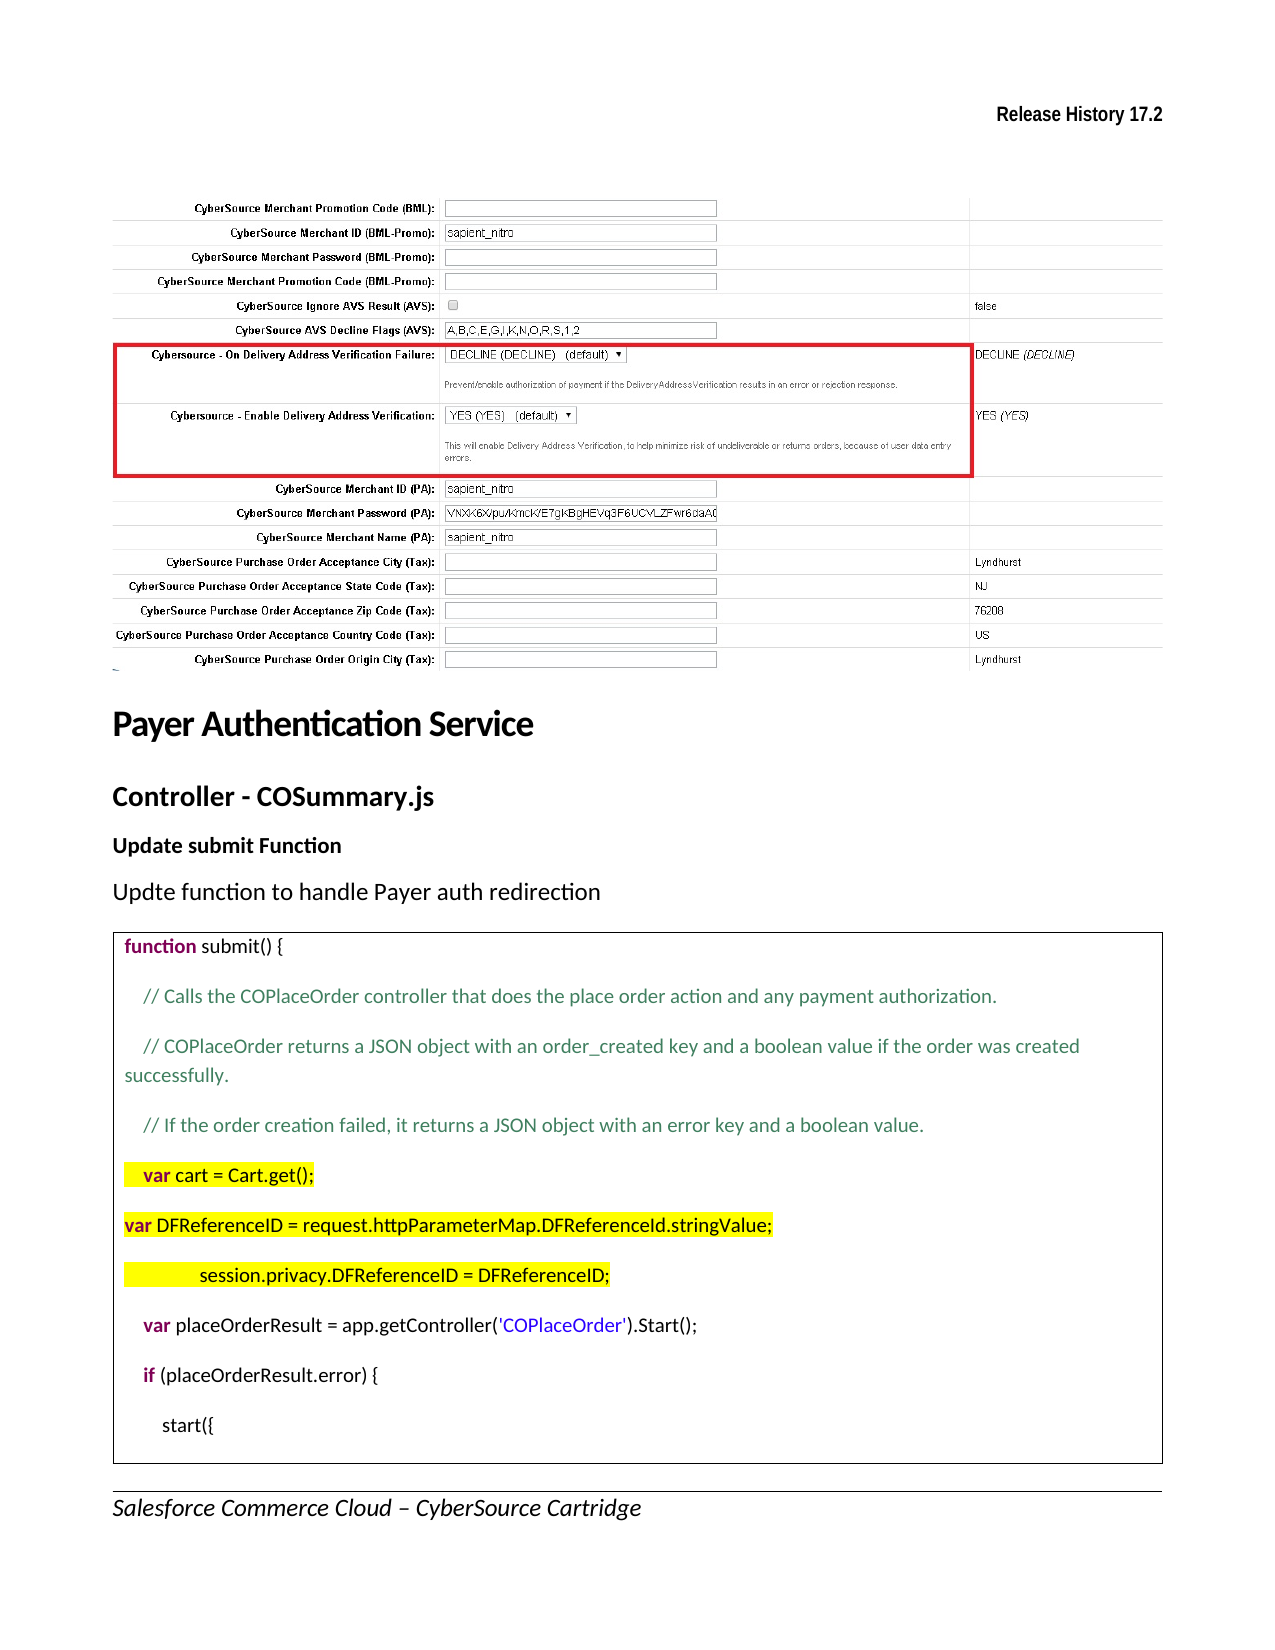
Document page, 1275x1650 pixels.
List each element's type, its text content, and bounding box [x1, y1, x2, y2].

subtitle Controller - COSummary.js [112, 778, 1162, 813]
text Updte function to handle Payer auth redirection [112, 876, 1162, 906]
picture [112, 198, 1163, 671]
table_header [114, 933, 1162, 1462]
subtitle Update submit Function [112, 831, 1162, 859]
subtitle Payer Authentication Service [112, 700, 1162, 746]
